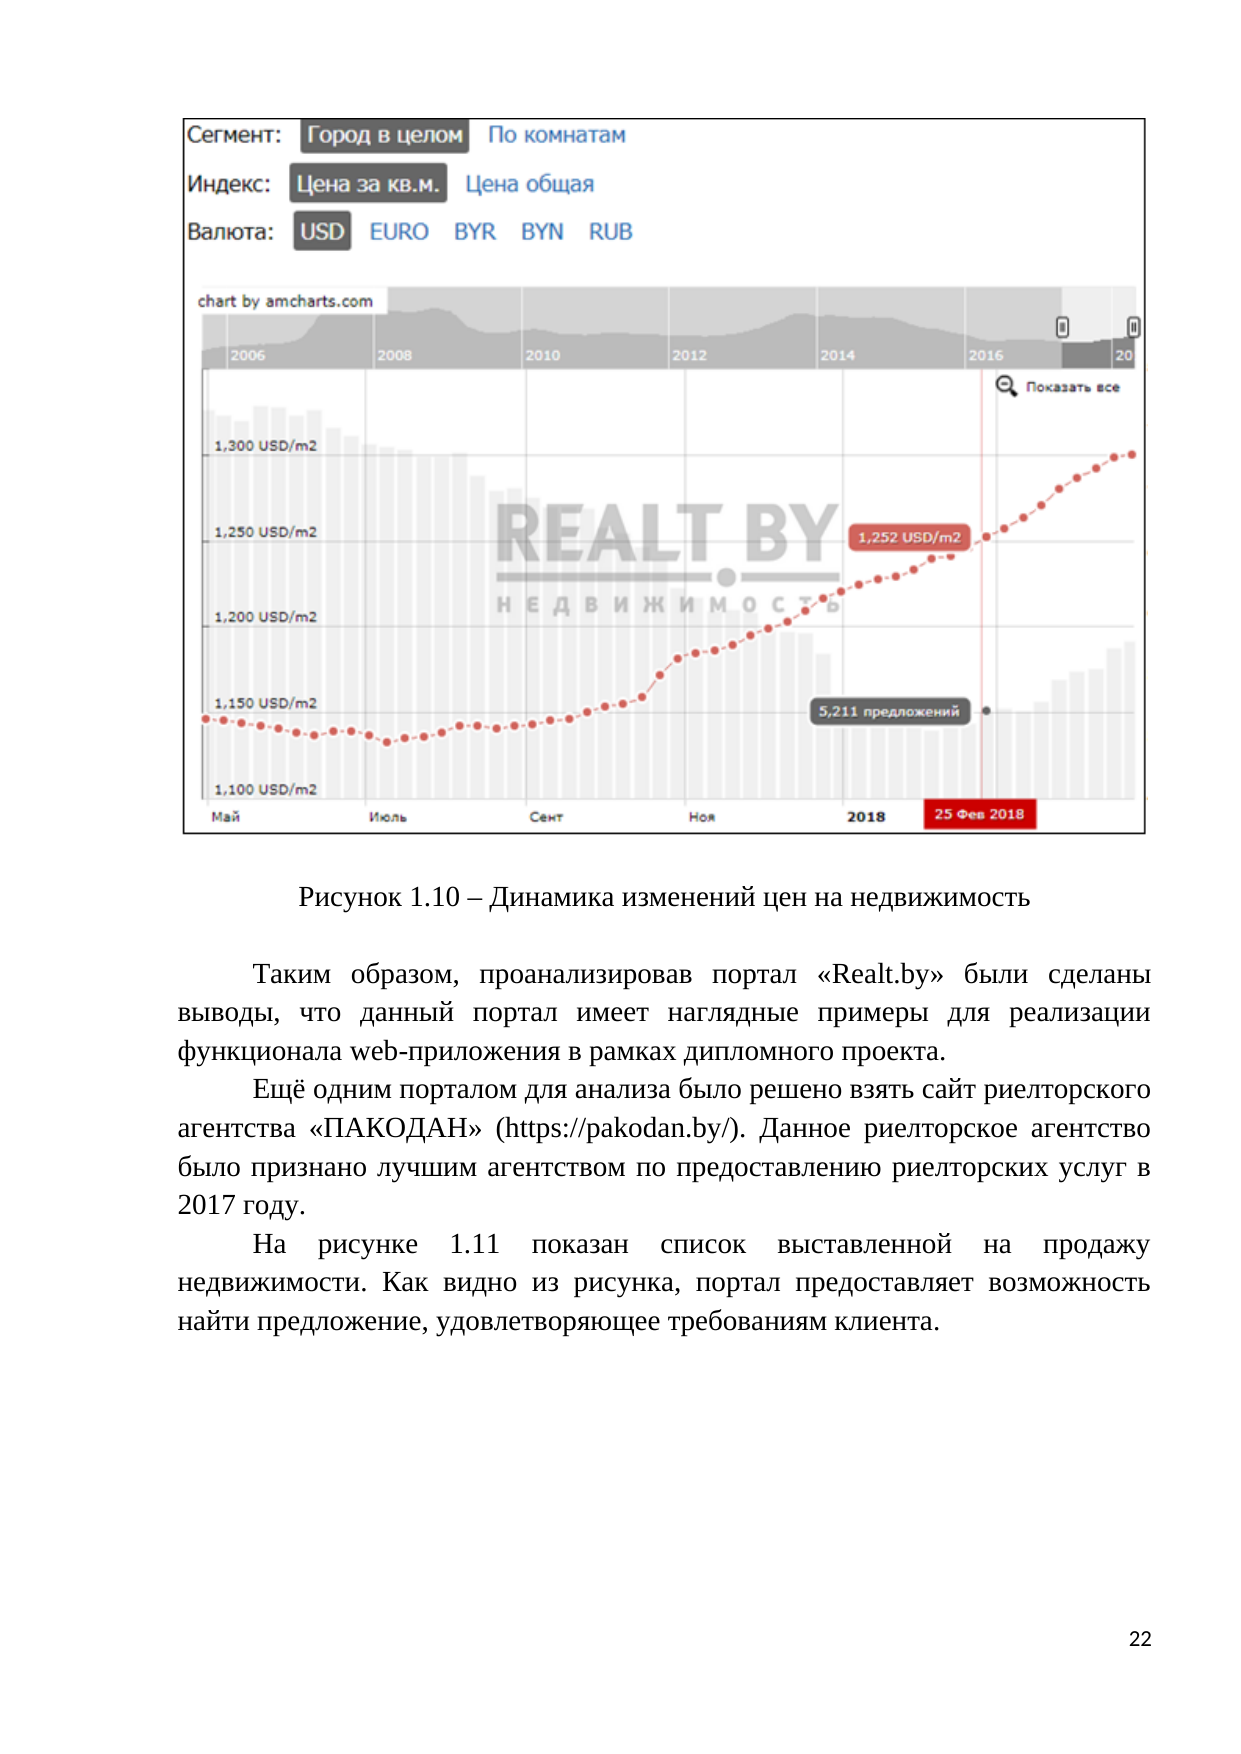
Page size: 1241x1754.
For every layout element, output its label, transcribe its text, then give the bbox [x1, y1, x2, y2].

list Ещё одним порталом для анализа было решено взять сайт риелторского агентства «ПАКОДАН» (https://pakodan.by/). Данное риелторское агентство было признано лучшим агентством по предоставлению риелторских услуг в 2017 году. [177, 1072, 1152, 1221]
list Таким образом, проанализировав портал «Realt.by» были сделаны выводы, что данный портал имеет наглядные примеры для реализации функционала web-приложения в рамках дипломного проекта. [177, 956, 1152, 1067]
list На рисунке 1.11 показан список выставленной на продажу недвижимости. Как видно из рисунка, портал предоставляет возможность найти предложение, удовлетворяющее требованиям клиента. [177, 1226, 1152, 1336]
list Рисунок 1.10 – Динамика изменений цен на недвижимость [177, 879, 1152, 912]
picture [180, 118, 1148, 836]
